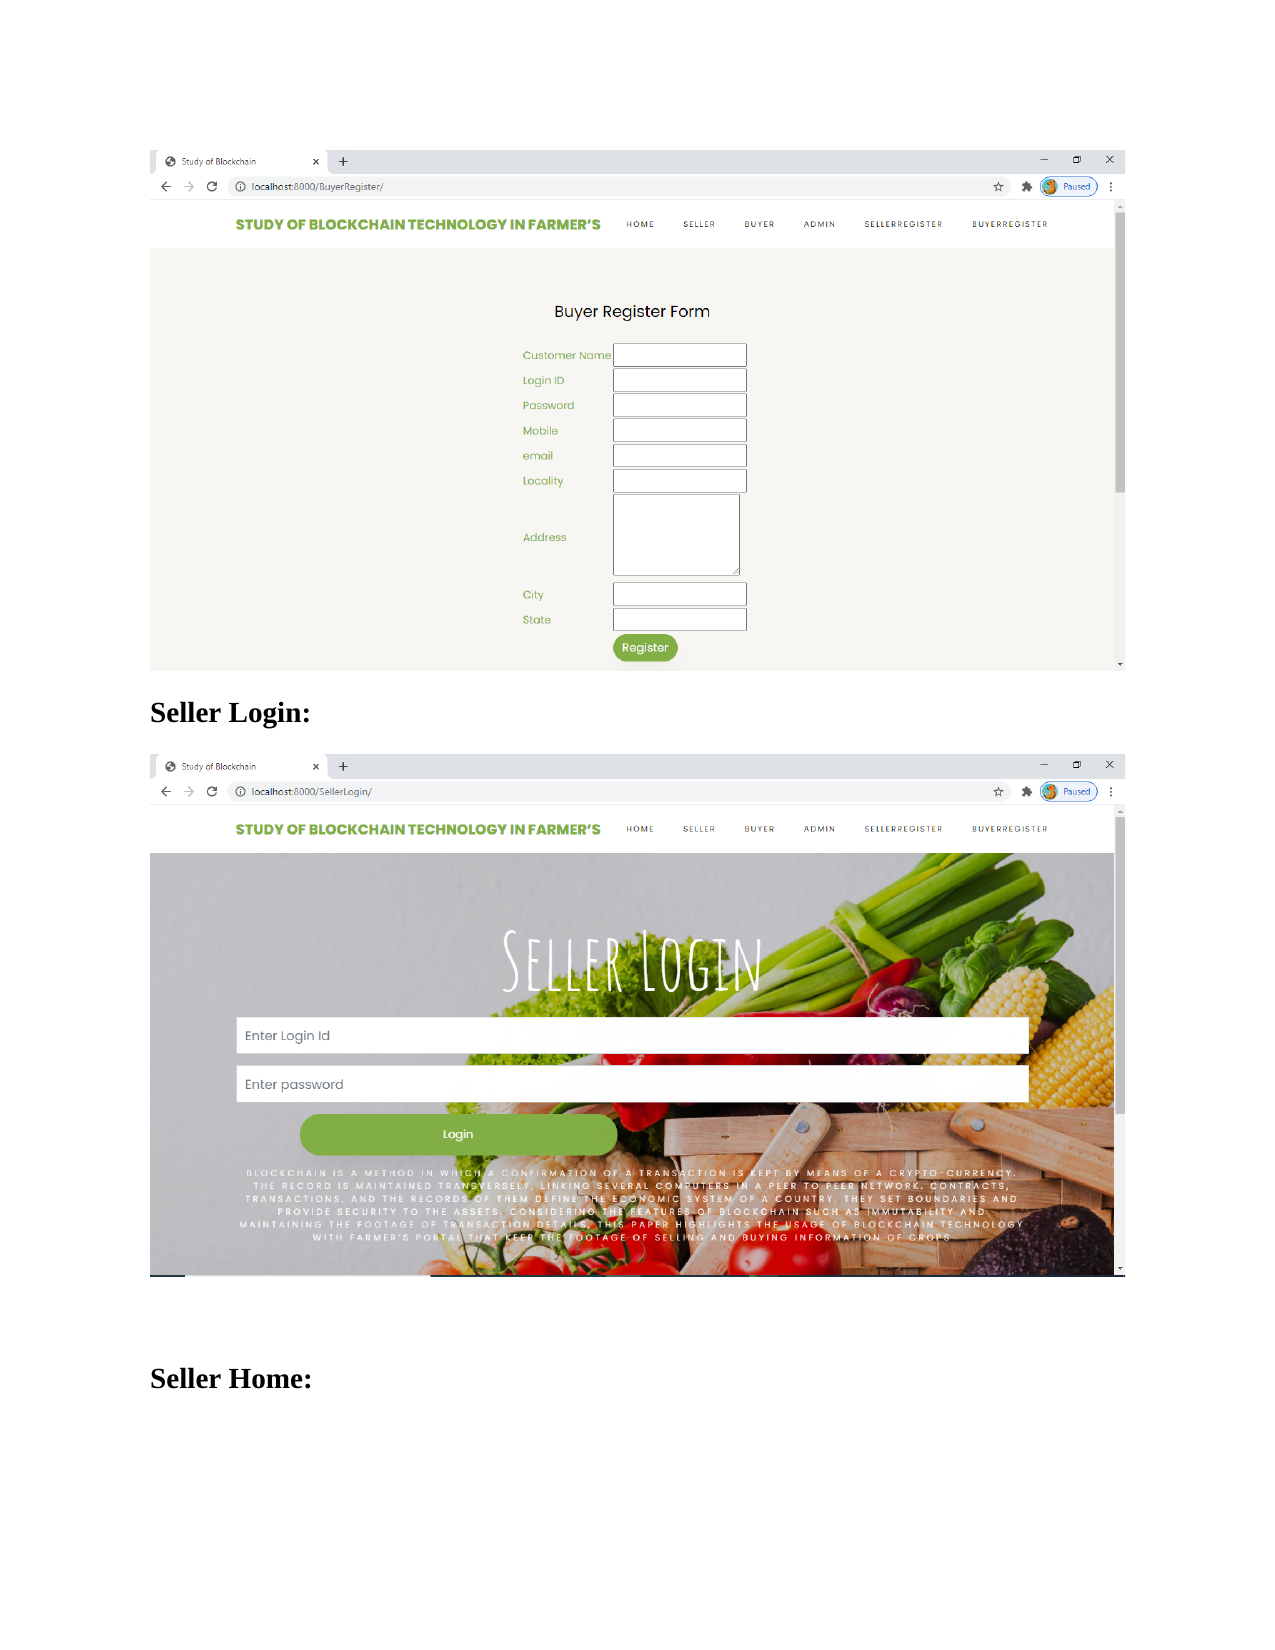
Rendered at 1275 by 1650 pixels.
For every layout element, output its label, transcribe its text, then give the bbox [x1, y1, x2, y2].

text Seller Home: [150, 1361, 1125, 1395]
text Seller Login: [150, 695, 1125, 728]
picture [150, 150, 1125, 671]
picture [150, 754, 1125, 1277]
